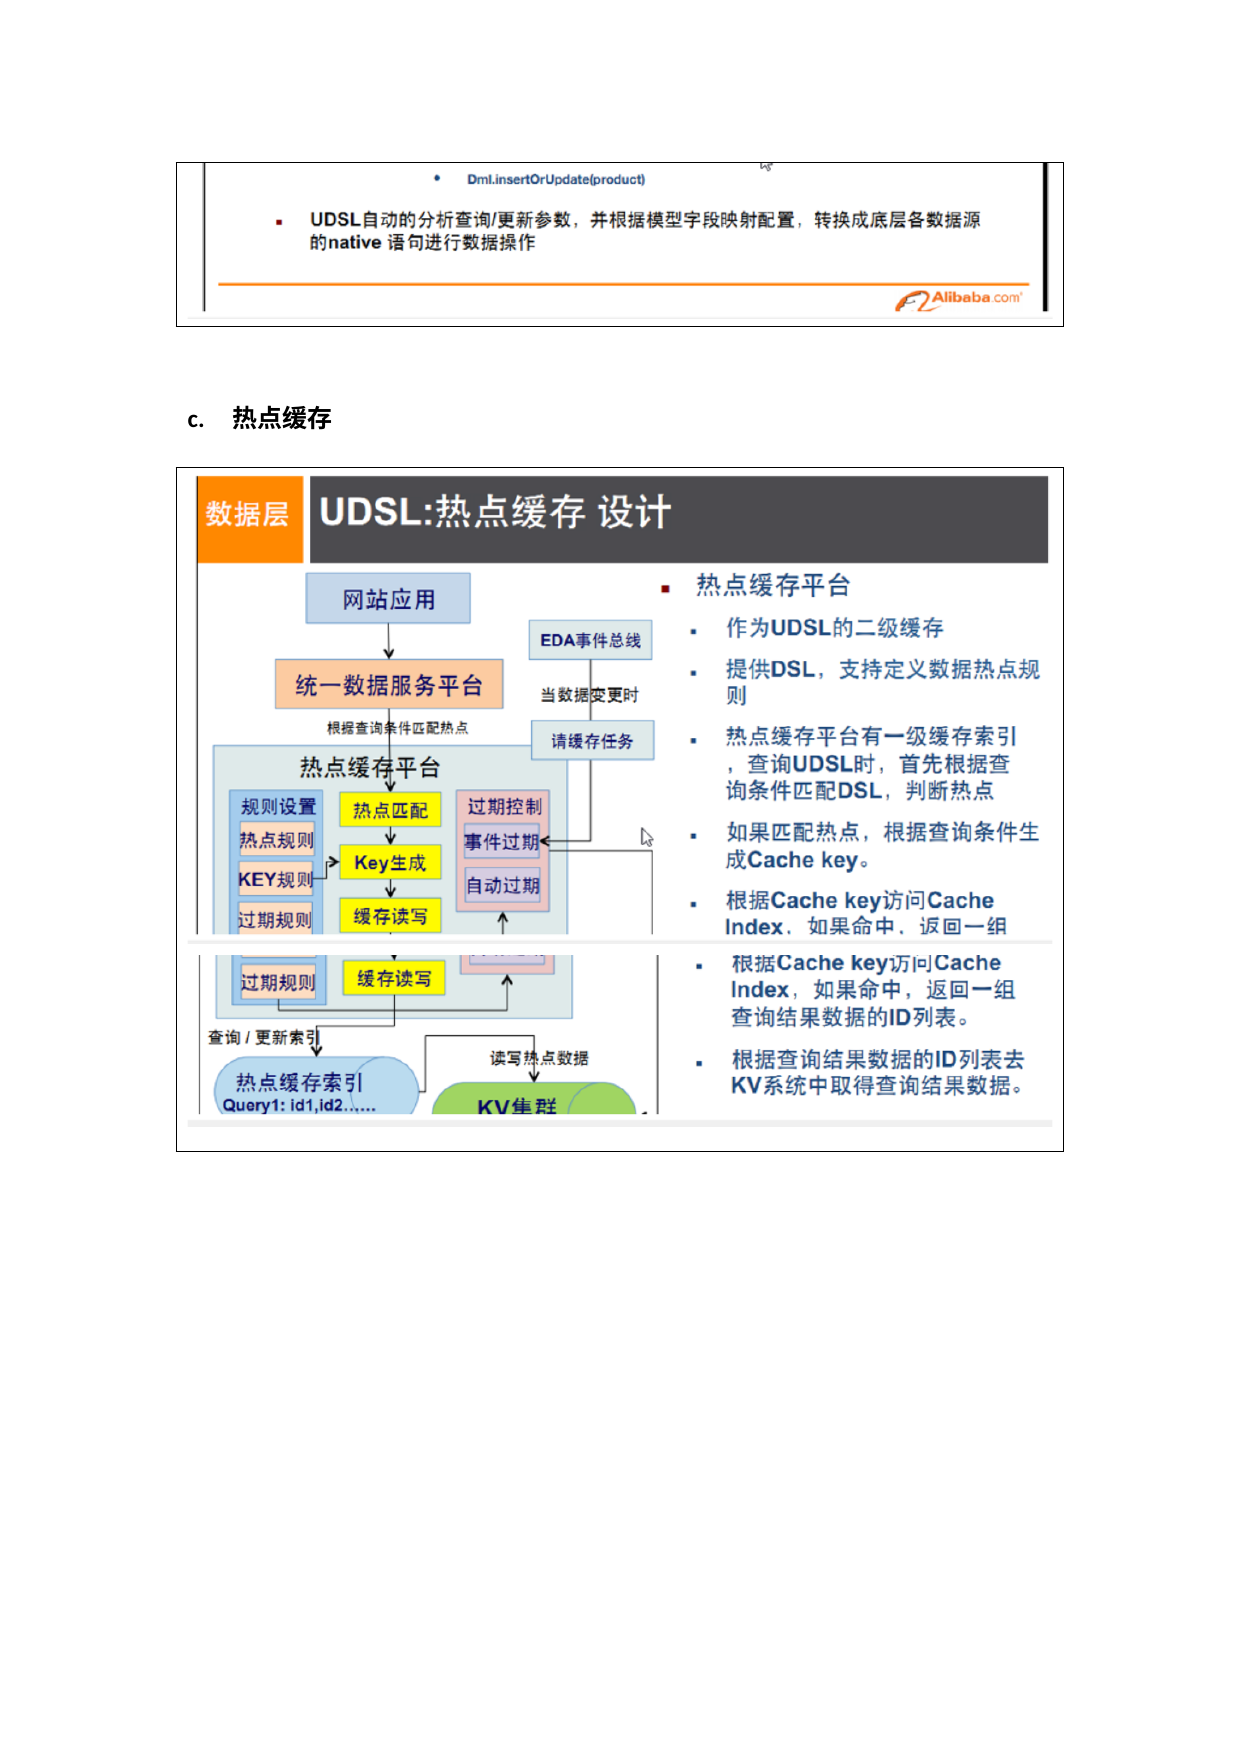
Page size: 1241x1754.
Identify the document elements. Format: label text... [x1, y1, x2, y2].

subtitle 热点缓存 [187, 384, 1053, 449]
picture [187, 163, 1053, 319]
table_header [177, 163, 1063, 326]
picture [187, 955, 1053, 1127]
picture [187, 468, 1053, 944]
table_header [177, 468, 1063, 1151]
